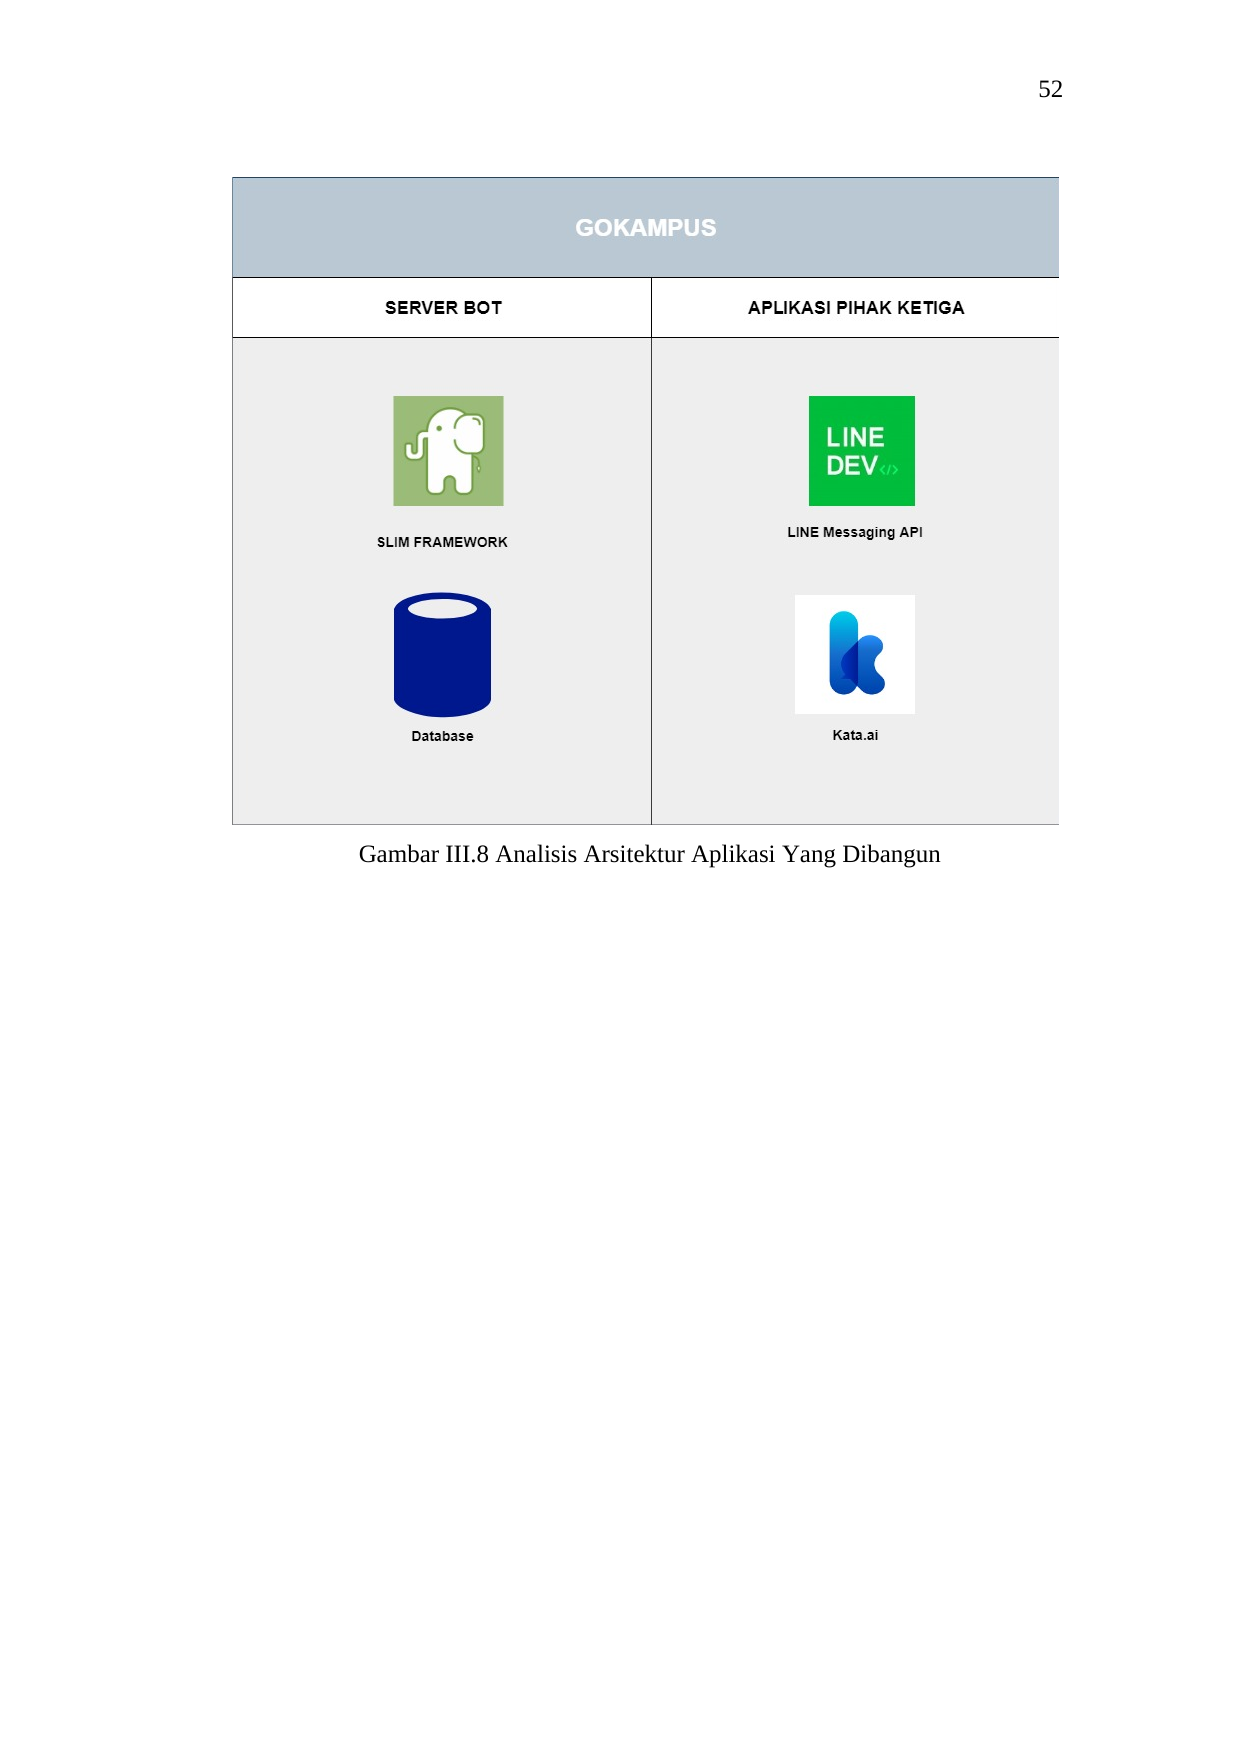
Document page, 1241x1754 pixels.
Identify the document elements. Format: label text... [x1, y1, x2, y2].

picture [232, 177, 1059, 825]
text Gambar III.8 Analisis Arsitektur Aplikasi Yang Dibangun [236, 839, 1063, 868]
